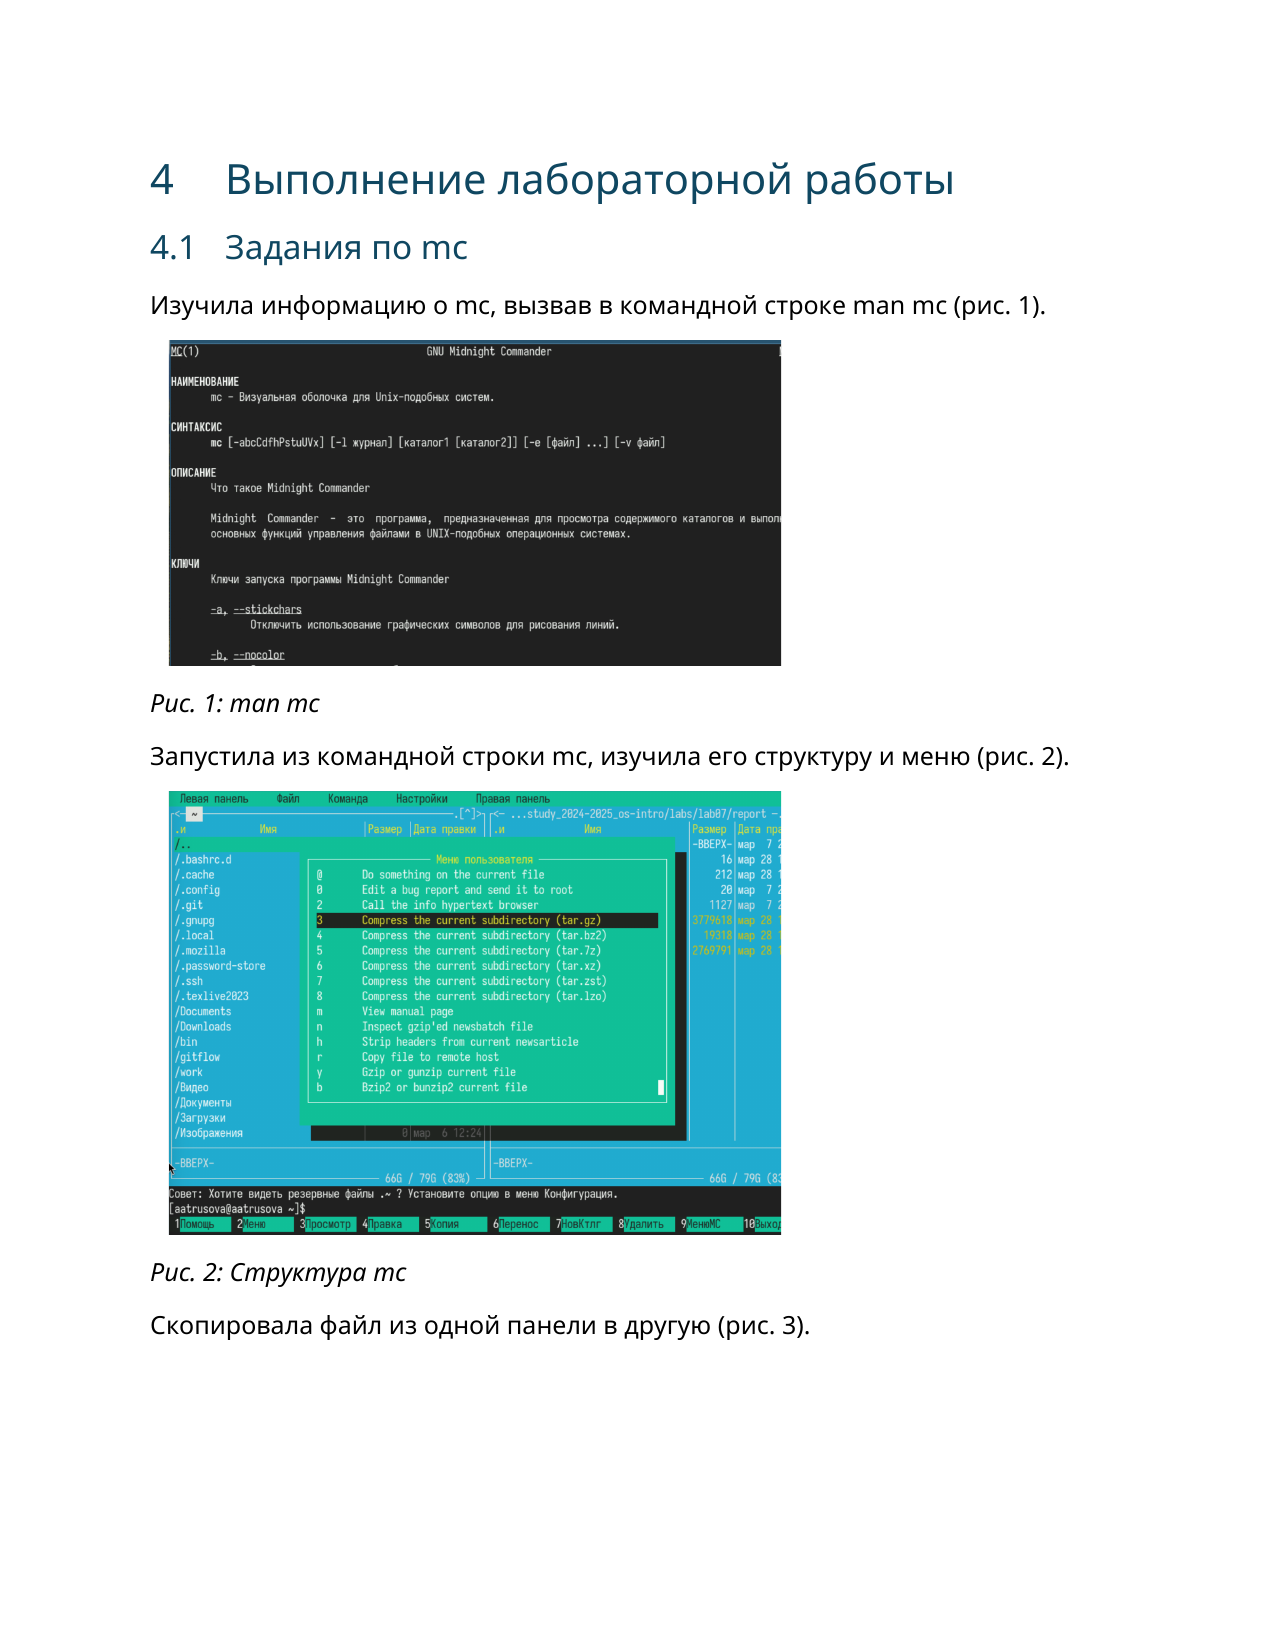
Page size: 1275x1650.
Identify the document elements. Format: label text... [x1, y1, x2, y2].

text Изучила информацию о mc, вызвав в командной строке man mc (рис. 1). [150, 288, 1125, 322]
text Скопировала файл из одной панели в другую (рис. 3). [150, 1308, 1125, 1342]
picture [168, 791, 782, 1235]
subtitle 4.1 Задания по mc [150, 223, 1125, 269]
text Рис. 2: Структура mc [150, 1255, 1125, 1289]
text Рис. 1: man mc [150, 686, 1125, 720]
subtitle 4 Выполнение лабораторной работы [150, 150, 1125, 207]
text Запустила из командной строки mc, изучила его структуру и меню (рис. 2). [150, 739, 1125, 773]
picture [168, 340, 782, 666]
